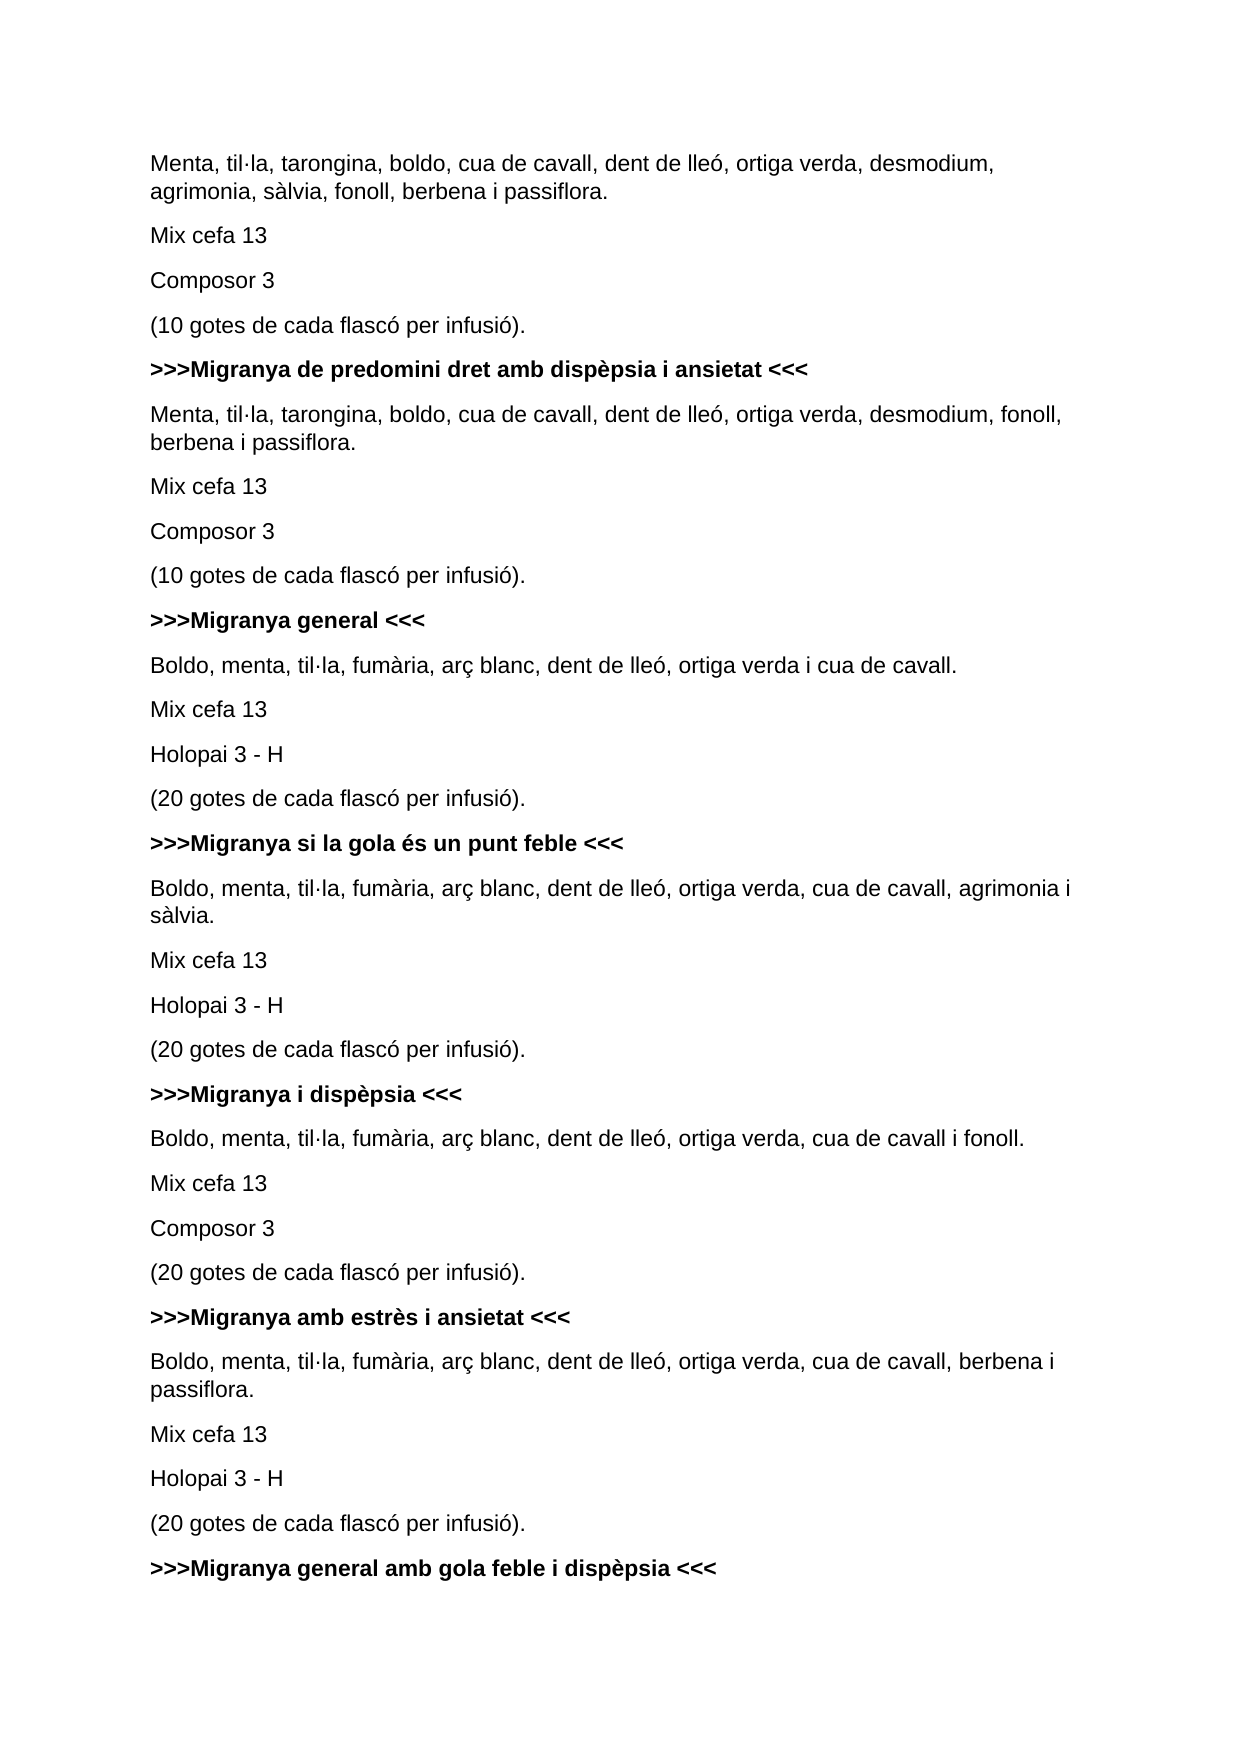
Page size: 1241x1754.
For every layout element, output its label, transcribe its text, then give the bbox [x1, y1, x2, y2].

text Mix cefa 13 [150, 222, 1090, 249]
text (20 gotes de cada flascó per infusió). [150, 785, 1090, 812]
text (20 gotes de cada flascó per infusió). [150, 1510, 1090, 1536]
text Composor 3 [150, 267, 1090, 293]
text >>>Migranya general <<< [150, 607, 1090, 633]
text Mix cefa 13 [150, 473, 1090, 500]
text Menta, til·la, tarongina, boldo, cua de cavall, dent de lleó, ortiga verda, desmodium, fonoll, berbena i passiflora. [150, 401, 1090, 455]
text (10 gotes de cada flascó per infusió). [150, 312, 1090, 338]
text >>>Migranya general amb gola feble i dispèpsia <<< [150, 1554, 1090, 1581]
text Mix cefa 13 [150, 947, 1090, 973]
text Mix cefa 13 [150, 1421, 1090, 1447]
text Composor 3 [150, 518, 1090, 544]
text Boldo, menta, til·la, fumària, arç blanc, dent de lleó, ortiga verda i cua de cavall. [150, 652, 1090, 678]
text Boldo, menta, til·la, fumària, arç blanc, dent de lleó, ortiga verda, cua de cavall, berbena i passiflora. [150, 1348, 1090, 1403]
text >>>Migranya de predomini dret amb dispèpsia i ansietat <<< [150, 356, 1090, 383]
text Holopai 3 - H [150, 992, 1090, 1018]
text Menta, til·la, tarongina, boldo, cua de cavall, dent de lleó, ortiga verda, desmodium, agrimonia, sàlvia, fonoll, berbena i passiflora. [150, 150, 1090, 204]
text >>>Migranya si la gola és un punt feble <<< [150, 830, 1090, 856]
text (20 gotes de cada flascó per infusió). [150, 1259, 1090, 1286]
text (10 gotes de cada flascó per infusió). [150, 562, 1090, 589]
text Boldo, menta, til·la, fumària, arç blanc, dent de lleó, ortiga verda, cua de cavall, agrimonia i sàlvia. [150, 874, 1090, 929]
text Boldo, menta, til·la, fumària, arç blanc, dent de lleó, ortiga verda, cua de cavall i fonoll. [150, 1125, 1090, 1152]
text Holopai 3 - H [150, 1465, 1090, 1492]
text >>>Migranya i dispèpsia <<< [150, 1081, 1090, 1107]
text Mix cefa 13 [150, 1170, 1090, 1196]
text >>>Migranya amb estrès i ansietat <<< [150, 1304, 1090, 1330]
text (20 gotes de cada flascó per infusió). [150, 1036, 1090, 1063]
text Composor 3 [150, 1214, 1090, 1241]
text Mix cefa 13 [150, 696, 1090, 723]
text Holopai 3 - H [150, 741, 1090, 767]
